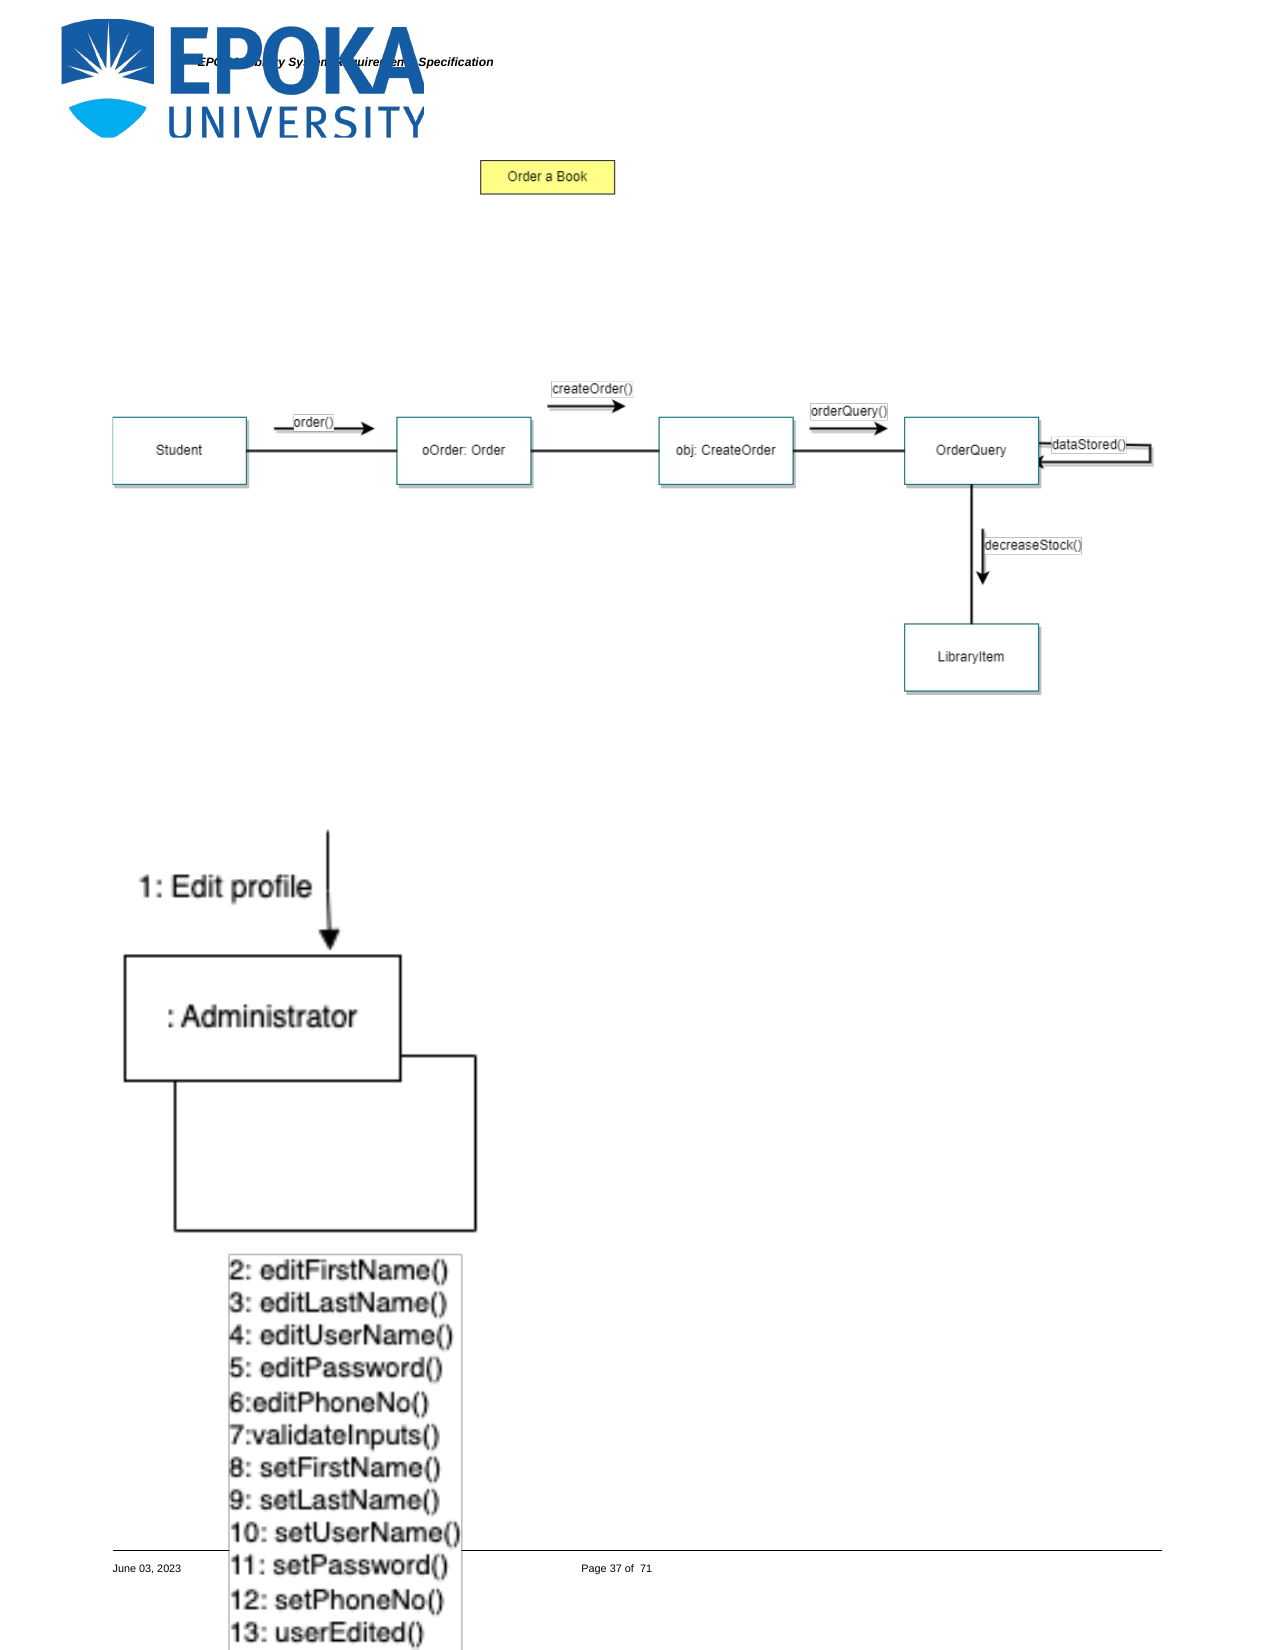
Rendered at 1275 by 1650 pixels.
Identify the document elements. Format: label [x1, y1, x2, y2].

picture [61, 18, 424, 138]
picture [112, 813, 480, 1650]
picture [112, 160, 1163, 695]
